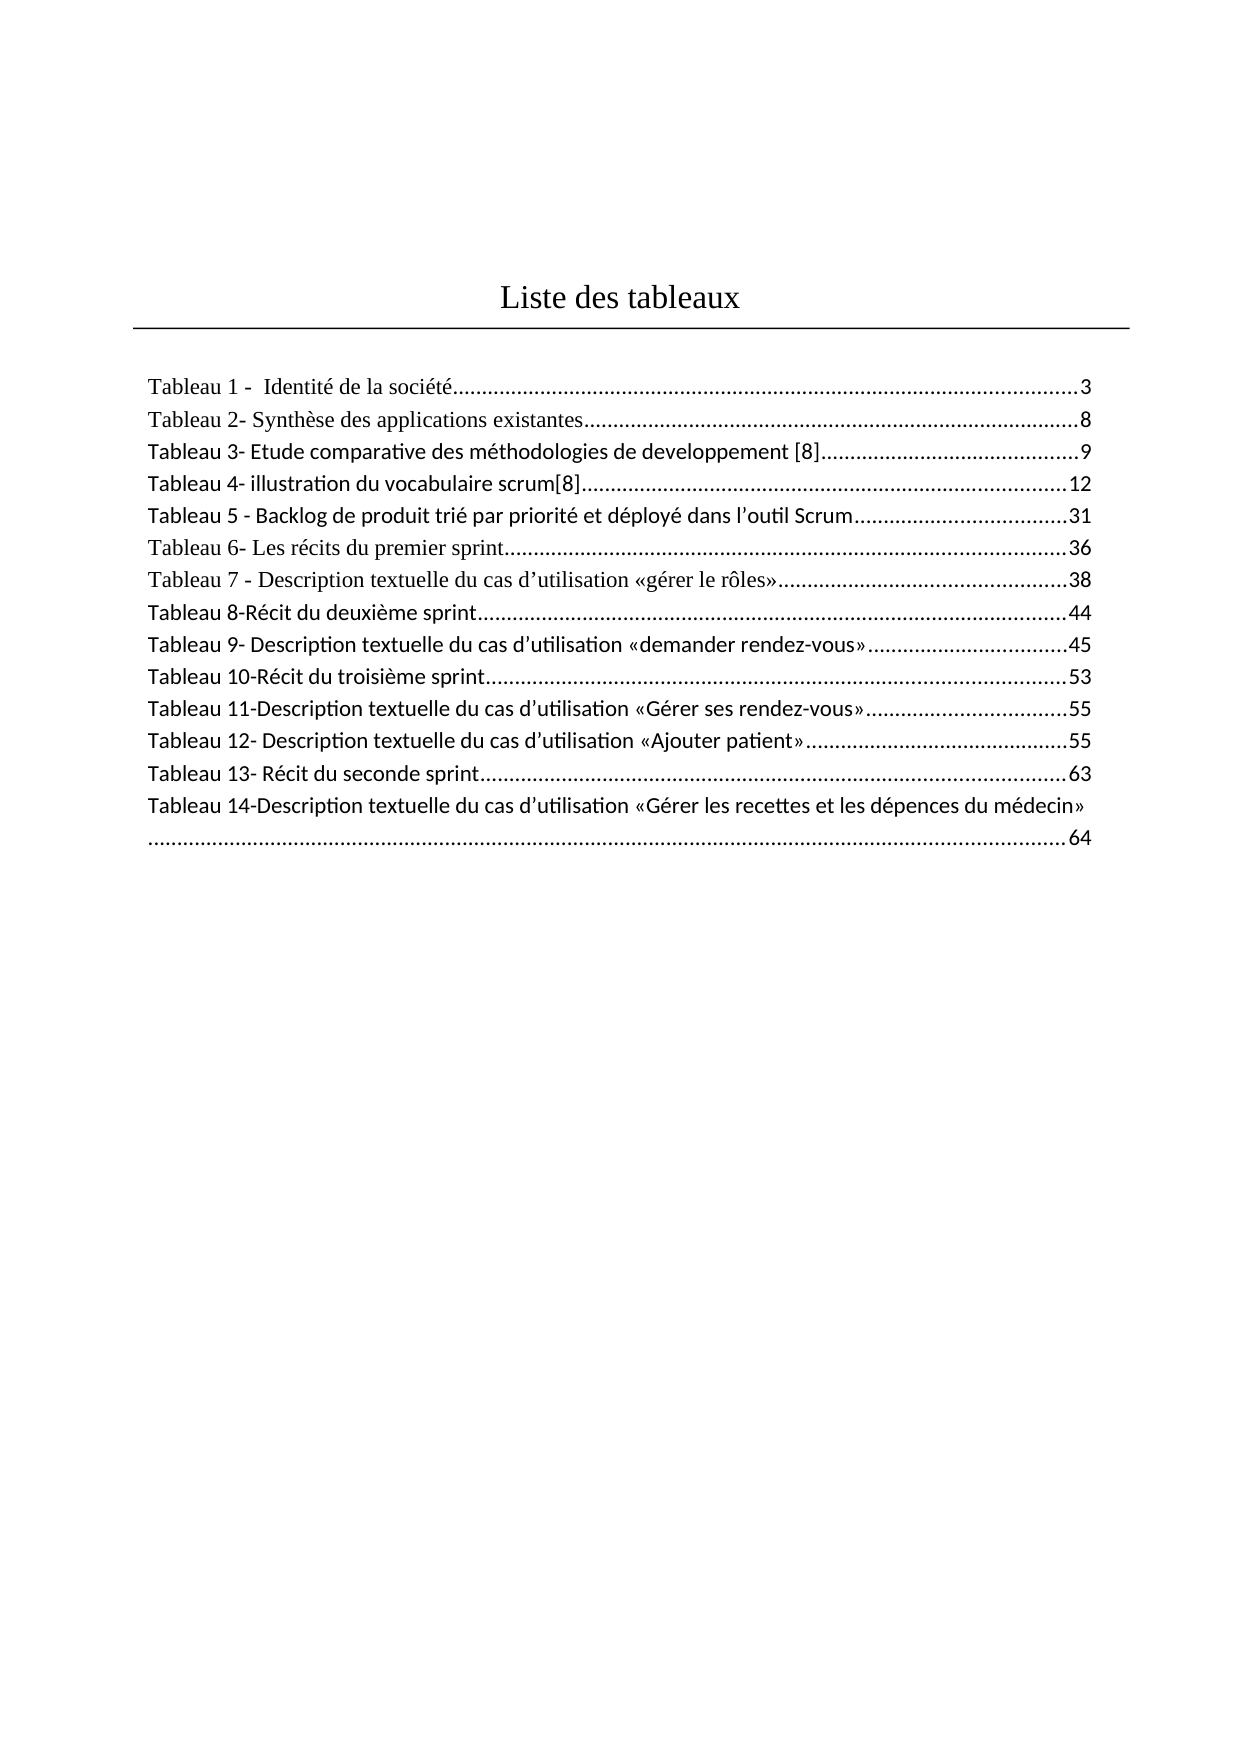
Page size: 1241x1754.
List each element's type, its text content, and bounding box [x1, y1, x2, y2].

text Tableau 4- illustration du vocabulaire scrum[8] 12 [148, 469, 1093, 497]
text Tableau 14-Description textuelle du cas d’utilisation «Gérer les recettes et les dépences du médecin» 64 [148, 791, 1093, 851]
text Tableau 2- Synthèse des applications existantes 8 [148, 405, 1093, 433]
text Tableau 12- Description textuelle du cas d’utilisation «Ajouter patient» 55 [148, 727, 1093, 754]
text Liste des tableaux [148, 277, 1093, 316]
text Tableau 5 - Backlog de produit trié par priorité et déployé dans l’outil Scrum 31 [148, 501, 1093, 529]
text Tableau 1 - Identité de la société 3 [148, 372, 1093, 401]
text Tableau 10-Récit du troisième sprint 53 [148, 662, 1093, 690]
text Tableau 9- Description textuelle du cas d’utilisation «demander rendez-vous» 45 [148, 630, 1093, 658]
text Tableau 7 - Description textuelle du cas d’utilisation «gérer le rôles» 38 [148, 566, 1093, 594]
text Tableau 8-Récit du deuxième sprint 44 [148, 598, 1093, 626]
text Tableau 11-Description textuelle du cas d’utilisation «Gérer ses rendez-vous» 55 [148, 694, 1093, 722]
text Tableau 13- Récit du seconde sprint 63 [148, 759, 1093, 787]
text Tableau 6- Les récits du premier sprint 36 [148, 533, 1093, 561]
text Tableau 3- Etude comparative des méthodologies de developpement [8] 9 [148, 437, 1093, 465]
